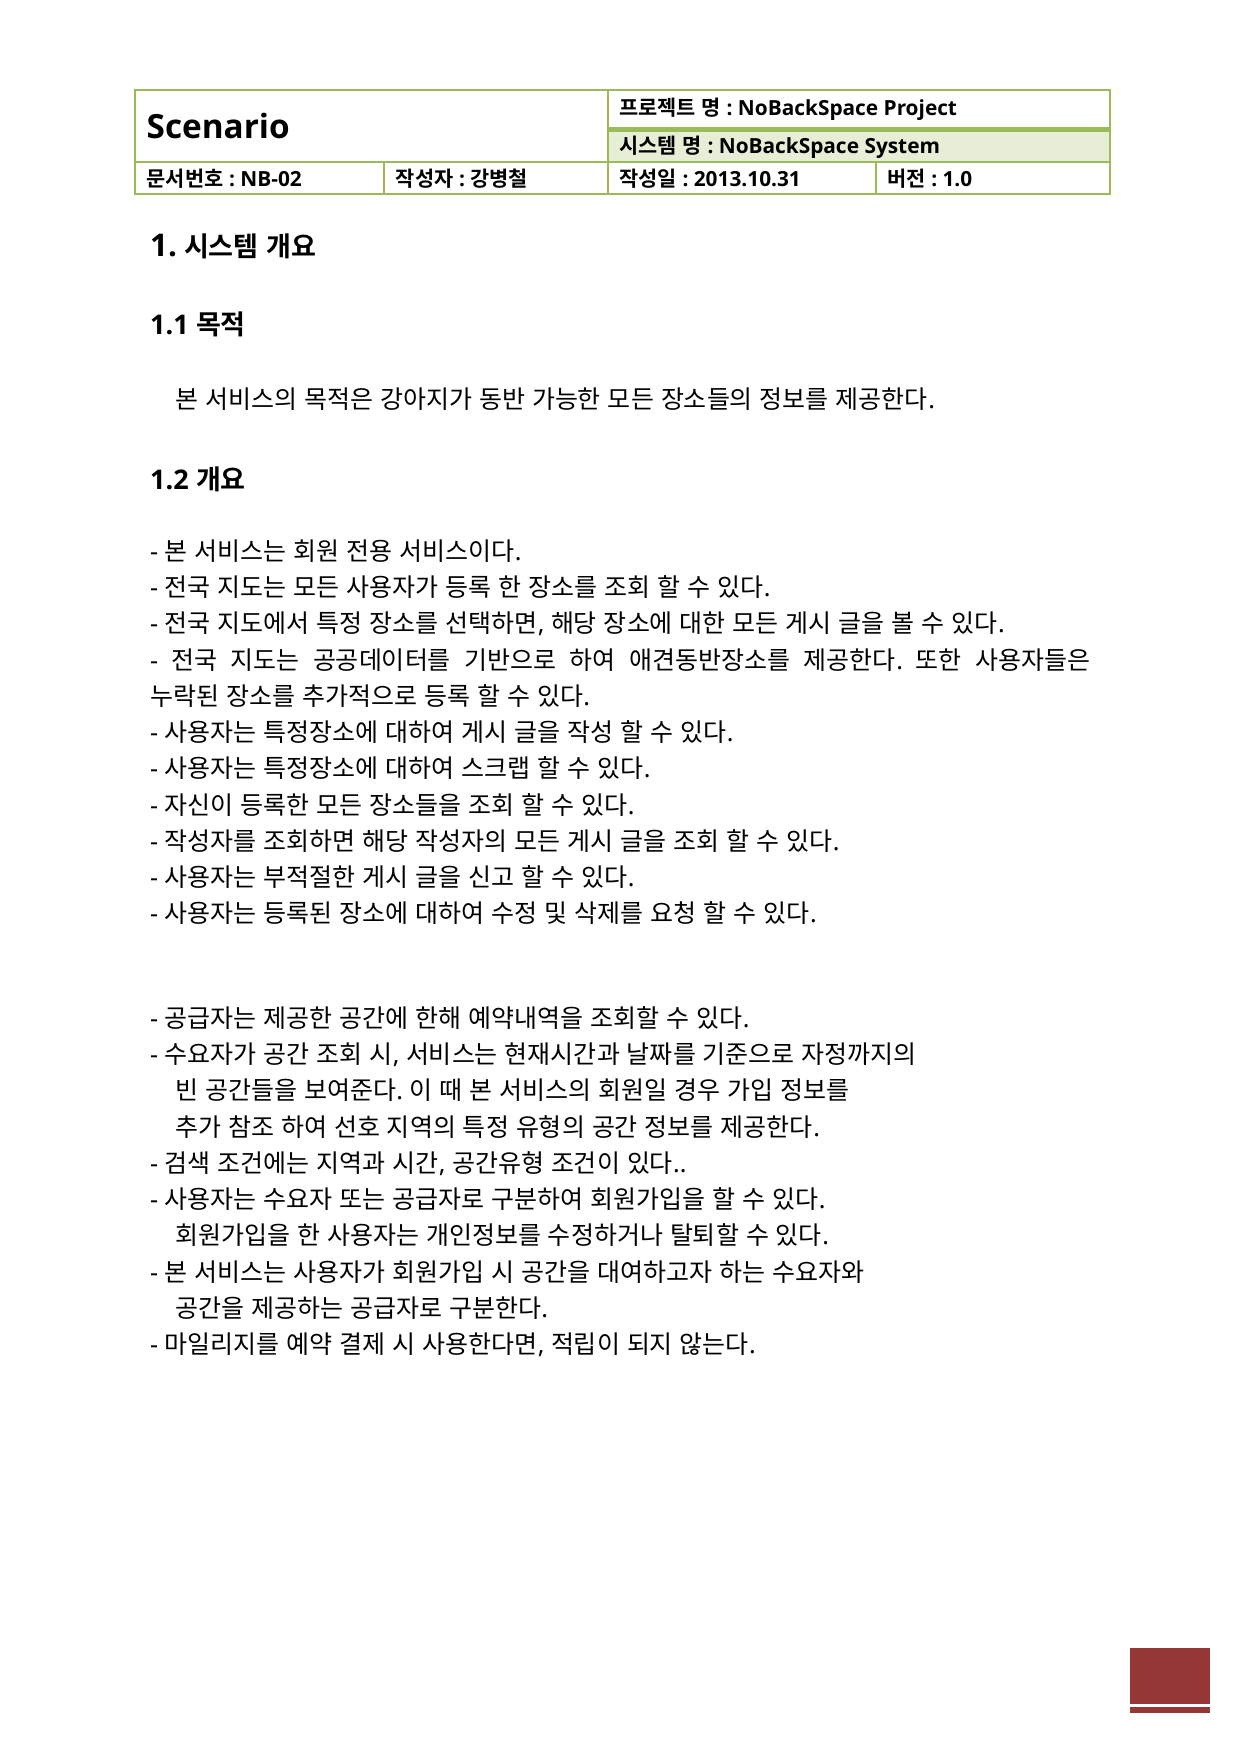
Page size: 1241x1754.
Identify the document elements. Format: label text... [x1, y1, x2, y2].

text - 마일리지를 예약 결제 시 사용한다면, 적립이 되지 않는다. [150, 1324, 1090, 1361]
text 1.1 목적 [150, 303, 1090, 342]
text - 본 서비스는 사용자가 회원가입 시 공간을 대여하고자 하는 수요자와 [150, 1252, 1090, 1288]
text - 전국 지도는 공공데이터를 기반으로 하여 애견동반장소를 제공한다. 또한 사용자들은 누락된 장소를 추가적으로 등록 할 수 있다. [150, 640, 1090, 713]
text 공간을 제공하는 공급자로 구분한다. [150, 1288, 1090, 1324]
text 1.2 개요 [150, 458, 1090, 497]
text - 검색 조건에는 지역과 시간, 공간유형 조건이 있다.. [150, 1143, 1090, 1179]
text 빈 공간들을 보여준다. 이 때 본 서비스의 회원일 경우 가입 정보를 [150, 1071, 1090, 1107]
text - 수요자가 공간 조회 시, 서비스는 현재시간과 날짜를 기준으로 자정까지의 [150, 1034, 1090, 1071]
text 본 서비스의 목적은 강아지가 동반 가능한 모든 장소들의 정보를 제공한다. [150, 379, 1090, 415]
text - 사용자는 수요자 또는 공급자로 구분하여 회원가입을 할 수 있다. [150, 1179, 1090, 1216]
text - 사용자는 부적절한 게시 글을 신고 할 수 있다. [150, 858, 1090, 894]
text 회원가입을 한 사용자는 개인정보를 수정하거나 탈퇴할 수 있다. [150, 1216, 1090, 1252]
text - 사용자는 등록된 장소에 대하여 수정 및 삭제를 요청 할 수 있다. [150, 894, 1090, 930]
text - 작성자를 조회하면 해당 작성자의 모든 게시 글을 조회 할 수 있다. [150, 821, 1090, 858]
text - 공급자는 제공한 공간에 한해 예약내역을 조회할 수 있다. [150, 998, 1090, 1034]
text 1. 시스템 개요 [150, 223, 1090, 266]
text - 자신이 등록한 모든 장소들을 조회 할 수 있다. [150, 785, 1090, 821]
text - 사용자는 특정장소에 대하여 스크랩 할 수 있다. [150, 749, 1090, 785]
text 추가 참조 하여 선호 지역의 특정 유형의 공간 정보를 제공한다. [150, 1107, 1090, 1143]
text - 사용자는 특정장소에 대하여 게시 글을 작성 할 수 있다. [150, 713, 1090, 749]
text - 전국 지도는 모든 사용자가 등록 한 장소를 조회 할 수 있다. [150, 568, 1090, 604]
text - 전국 지도에서 특정 장소를 선택하면, 해당 장소에 대한 모든 게시 글을 볼 수 있다. [150, 604, 1090, 640]
text - 본 서비스는 회원 전용 서비스이다. [150, 531, 1090, 568]
